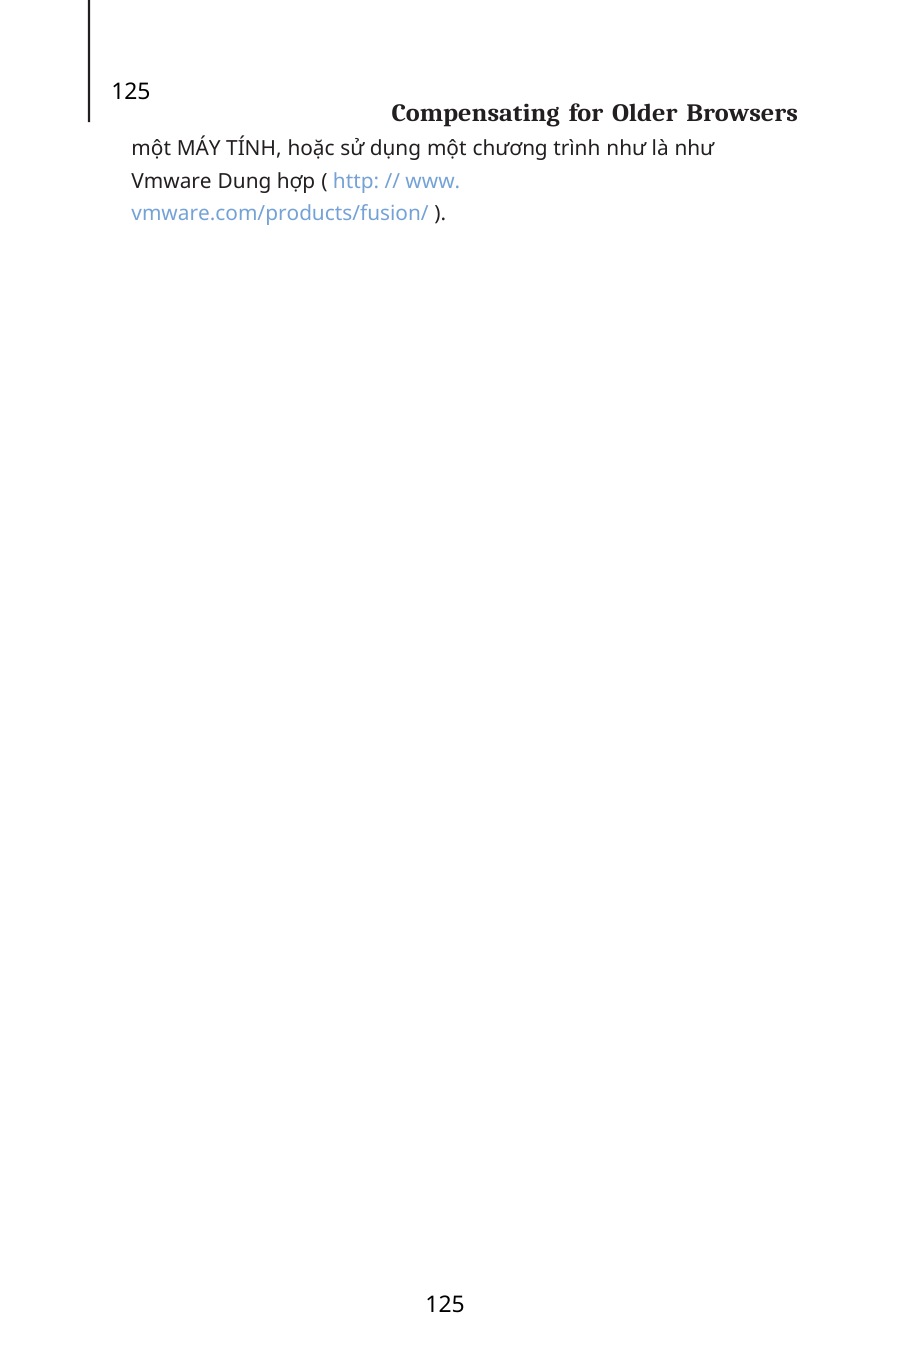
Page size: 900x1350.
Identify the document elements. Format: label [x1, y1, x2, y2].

text [131, 133, 758, 227]
